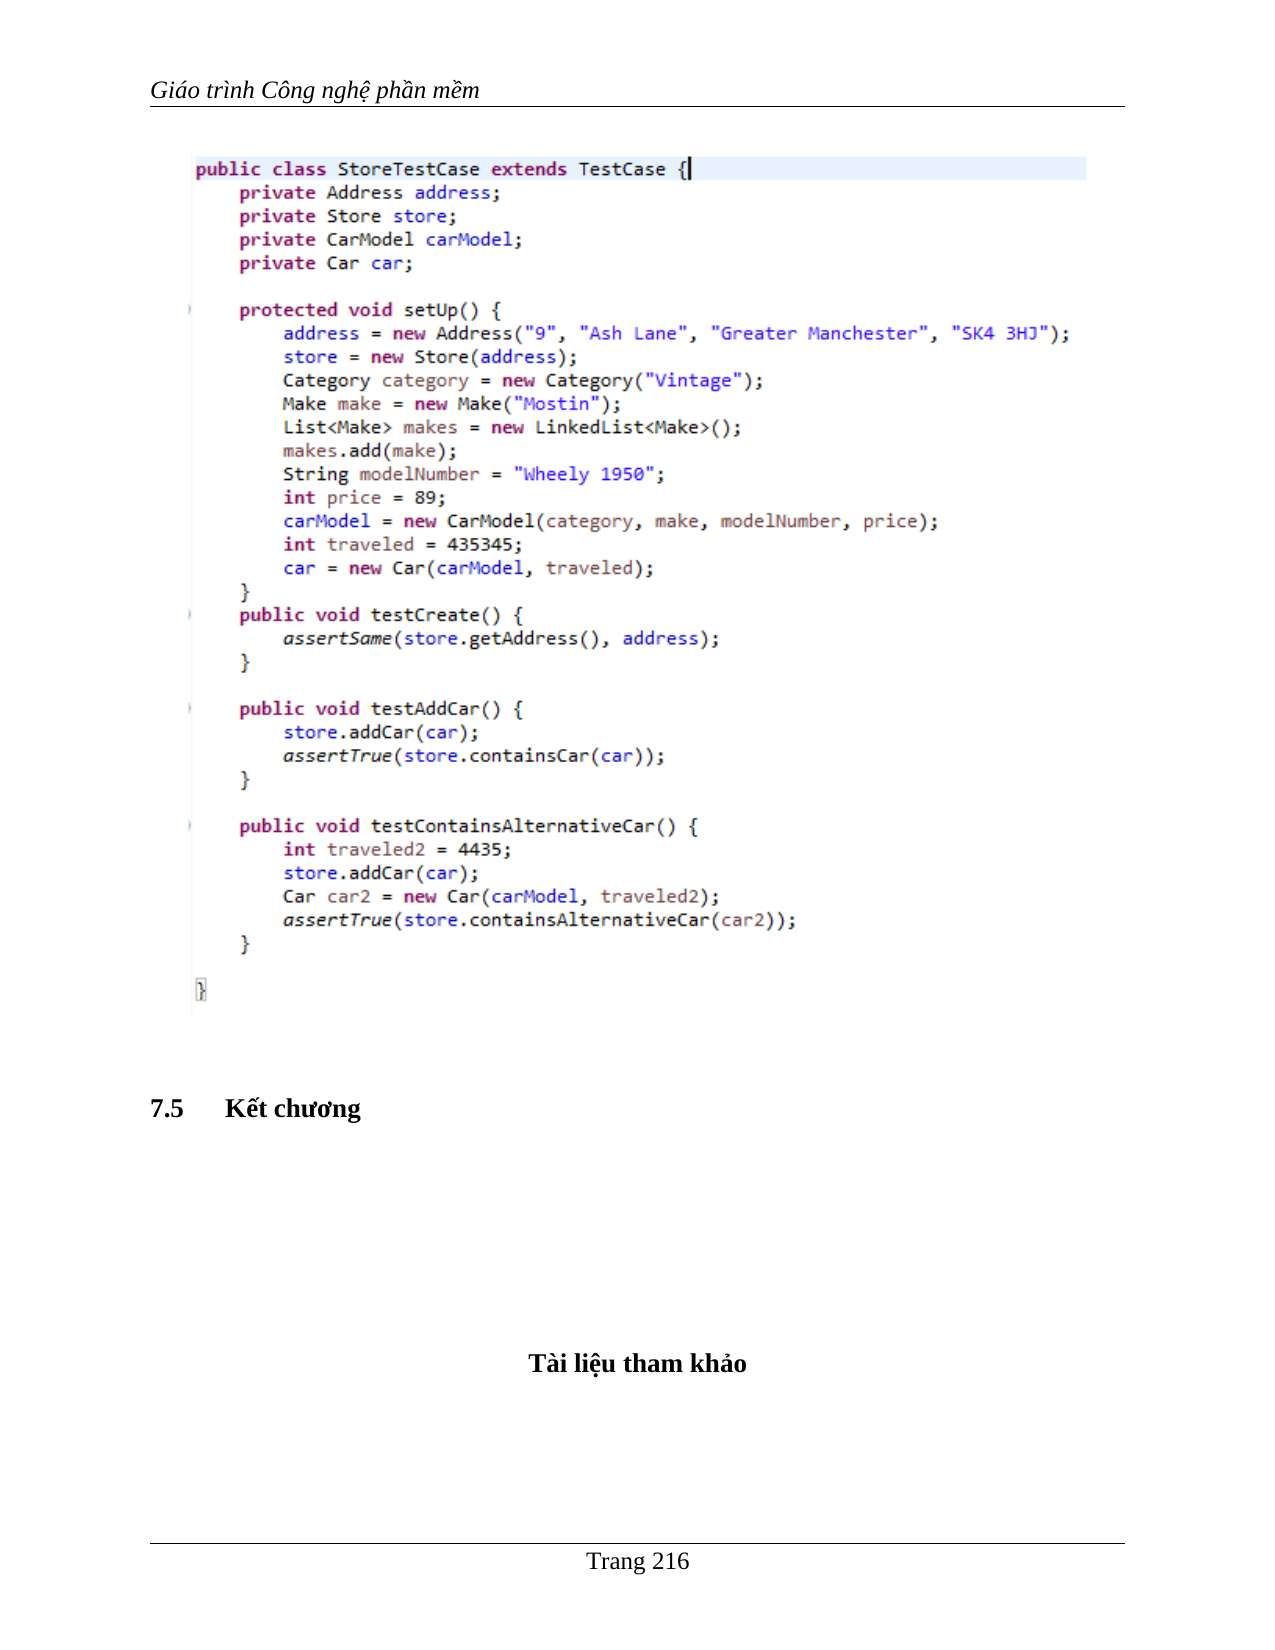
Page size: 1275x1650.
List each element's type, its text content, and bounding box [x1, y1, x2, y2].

picture [188, 150, 1087, 1017]
text Tài liệu tham khảo [150, 1347, 1125, 1378]
subtitle Kết chương [150, 1092, 1125, 1123]
